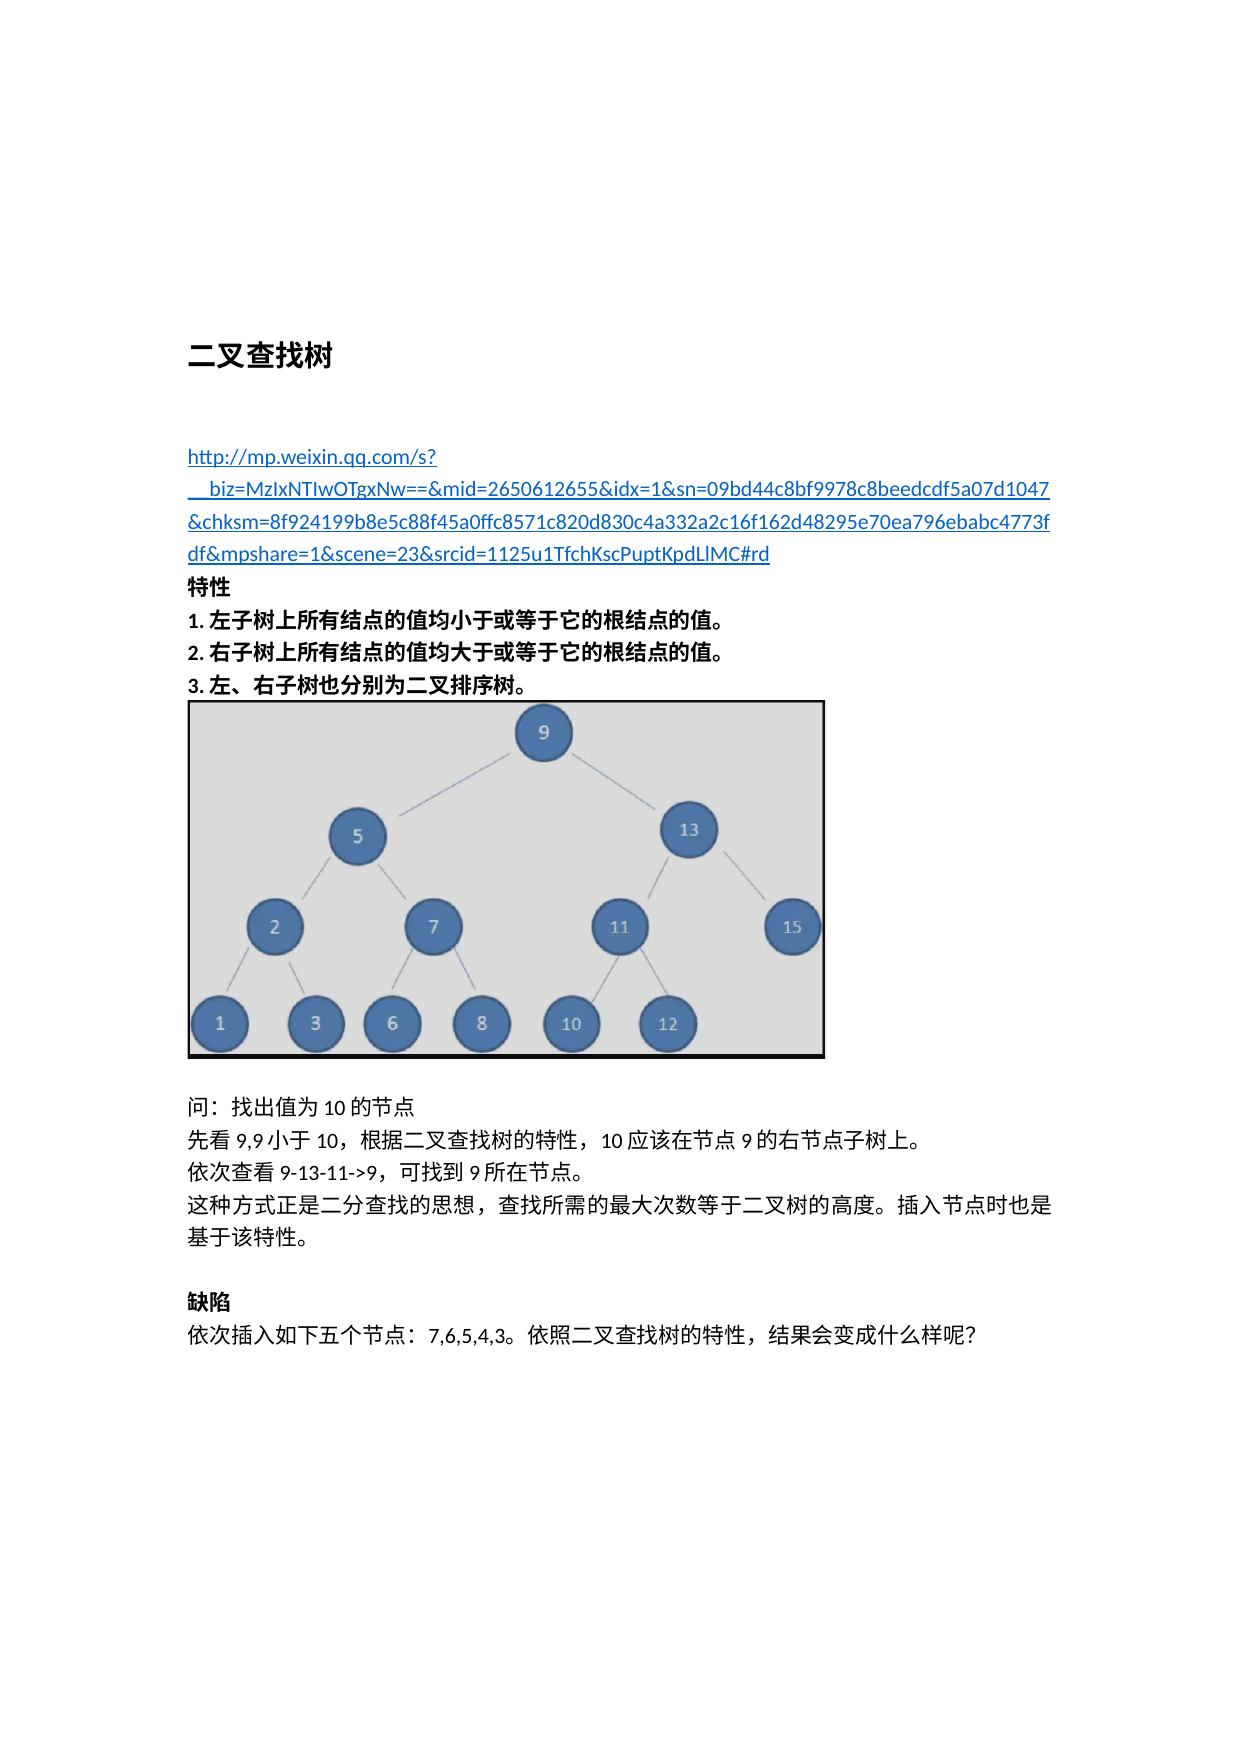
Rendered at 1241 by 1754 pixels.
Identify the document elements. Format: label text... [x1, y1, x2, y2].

text http://mp.weixin.qq.com/s?__biz=MzIxNTIwOTgxNw==&mid=2650612655&idx=1&sn=09bd44c8bf9978c8beedcdf5a07d1047&chksm=8f924199b8e5c88f45a0ffc8571c820d830c4a332a2c16f162d48295e70ea796ebabc4773fdf&mpshare=1&scene=23&srcid=1125u1TfchKscPuptKpdLlMC#rd [187, 440, 1053, 570]
text 特性 [187, 570, 1053, 602]
text 这种方式正是二分查找的思想，查找所需的最大次数等于二叉树的高度。插入节点时也是基于该特性。 [187, 1187, 1053, 1252]
text 缺陷 [187, 1285, 1053, 1317]
text 3. 左、右子树也分别为二叉排序树。 [187, 667, 1053, 700]
picture [187, 700, 826, 1059]
subtitle 二叉查找树 [187, 321, 1053, 386]
text 问：找出值为10的节点 [187, 1090, 1053, 1122]
text 1. 左子树上所有结点的值均小于或等于它的根结点的值。 [187, 602, 1053, 635]
text 依次查看9-13-11->9，可找到9所在节点。 [187, 1155, 1053, 1187]
text 2. 右子树上所有结点的值均大于或等于它的根结点的值。 [187, 635, 1053, 667]
text 先看9,9小于10，根据二叉查找树的特性，10应该在节点9的右节点子树上。 [187, 1122, 1053, 1155]
text 依次插入如下五个节点：7,6,5,4,3。依照二叉查找树的特性，结果会变成什么样呢？ [187, 1317, 1053, 1350]
